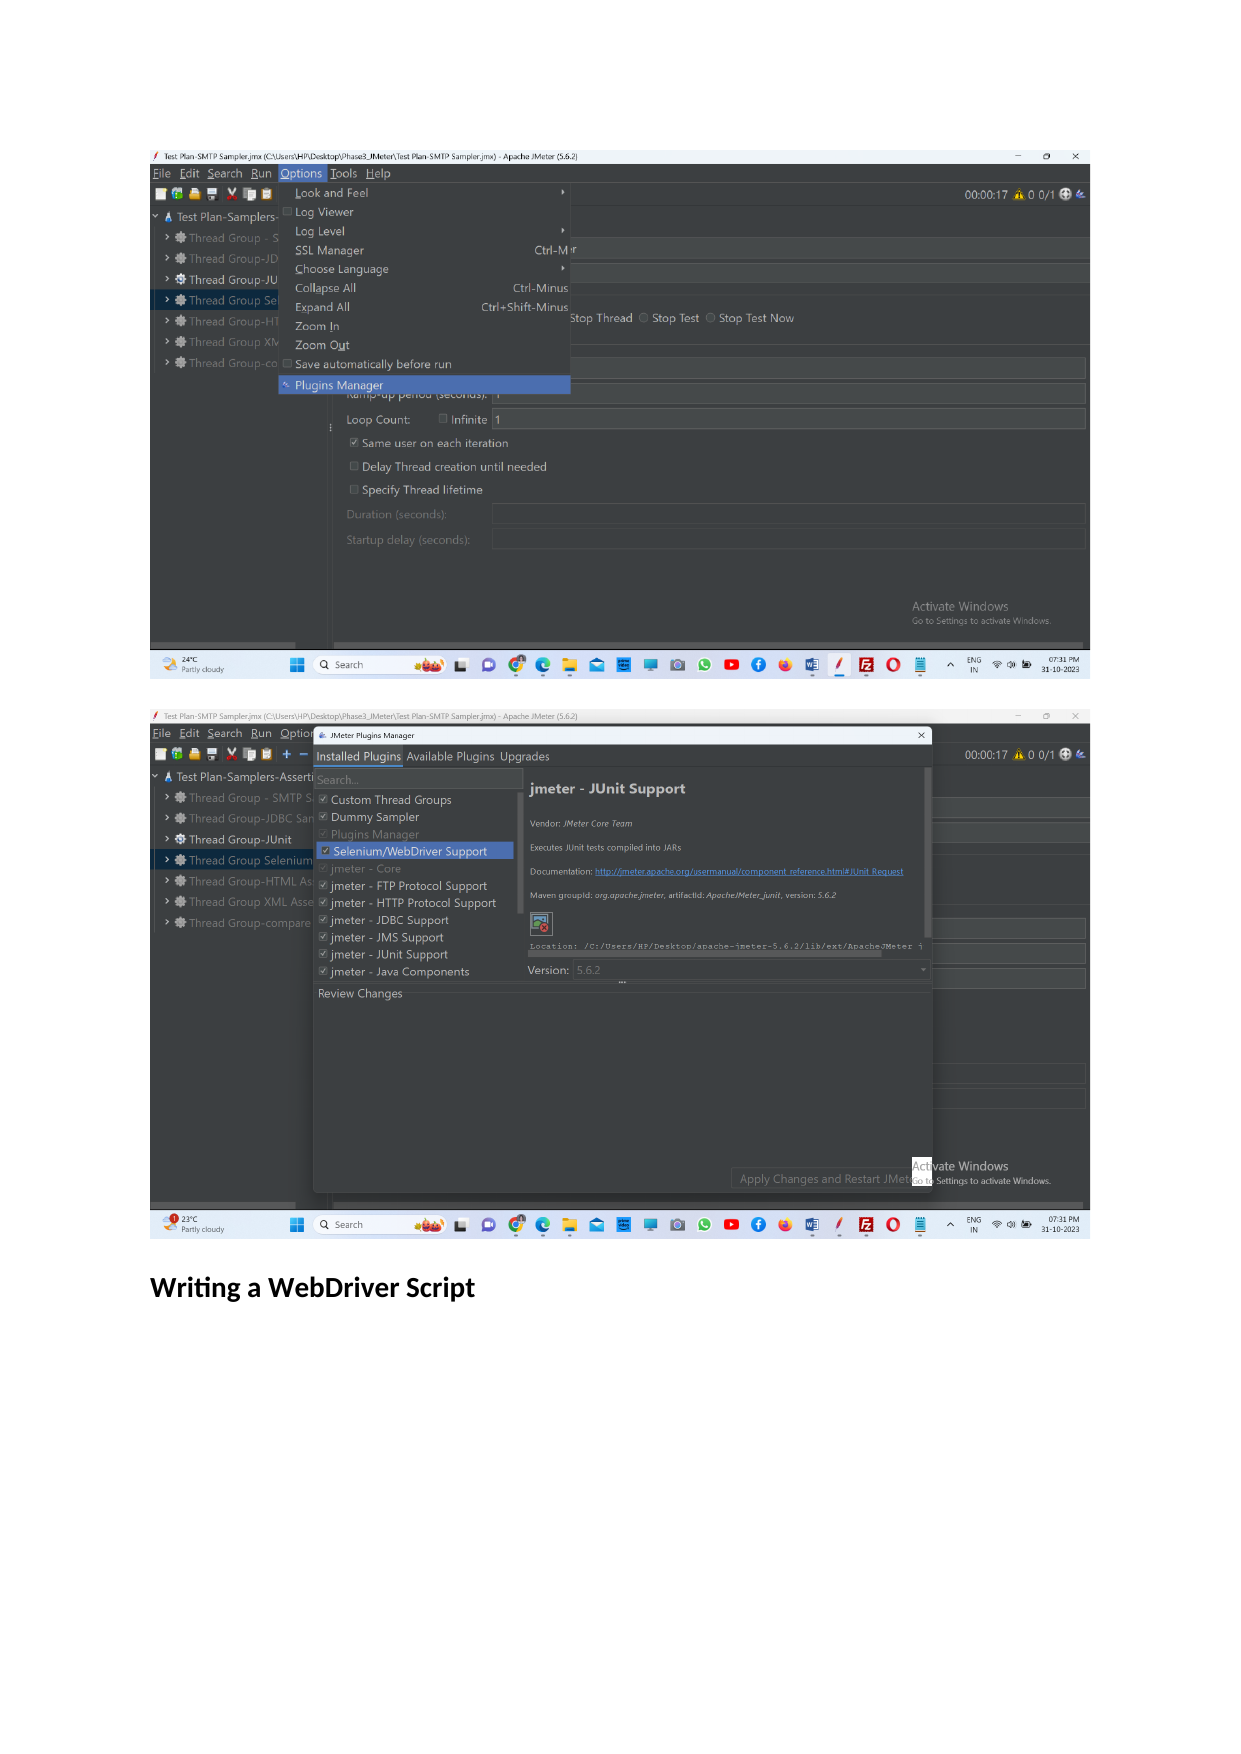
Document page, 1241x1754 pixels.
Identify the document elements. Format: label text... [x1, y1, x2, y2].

picture [150, 709, 1091, 1239]
text Writing a WebDriver Script [150, 1269, 1090, 1304]
picture [150, 150, 1091, 679]
